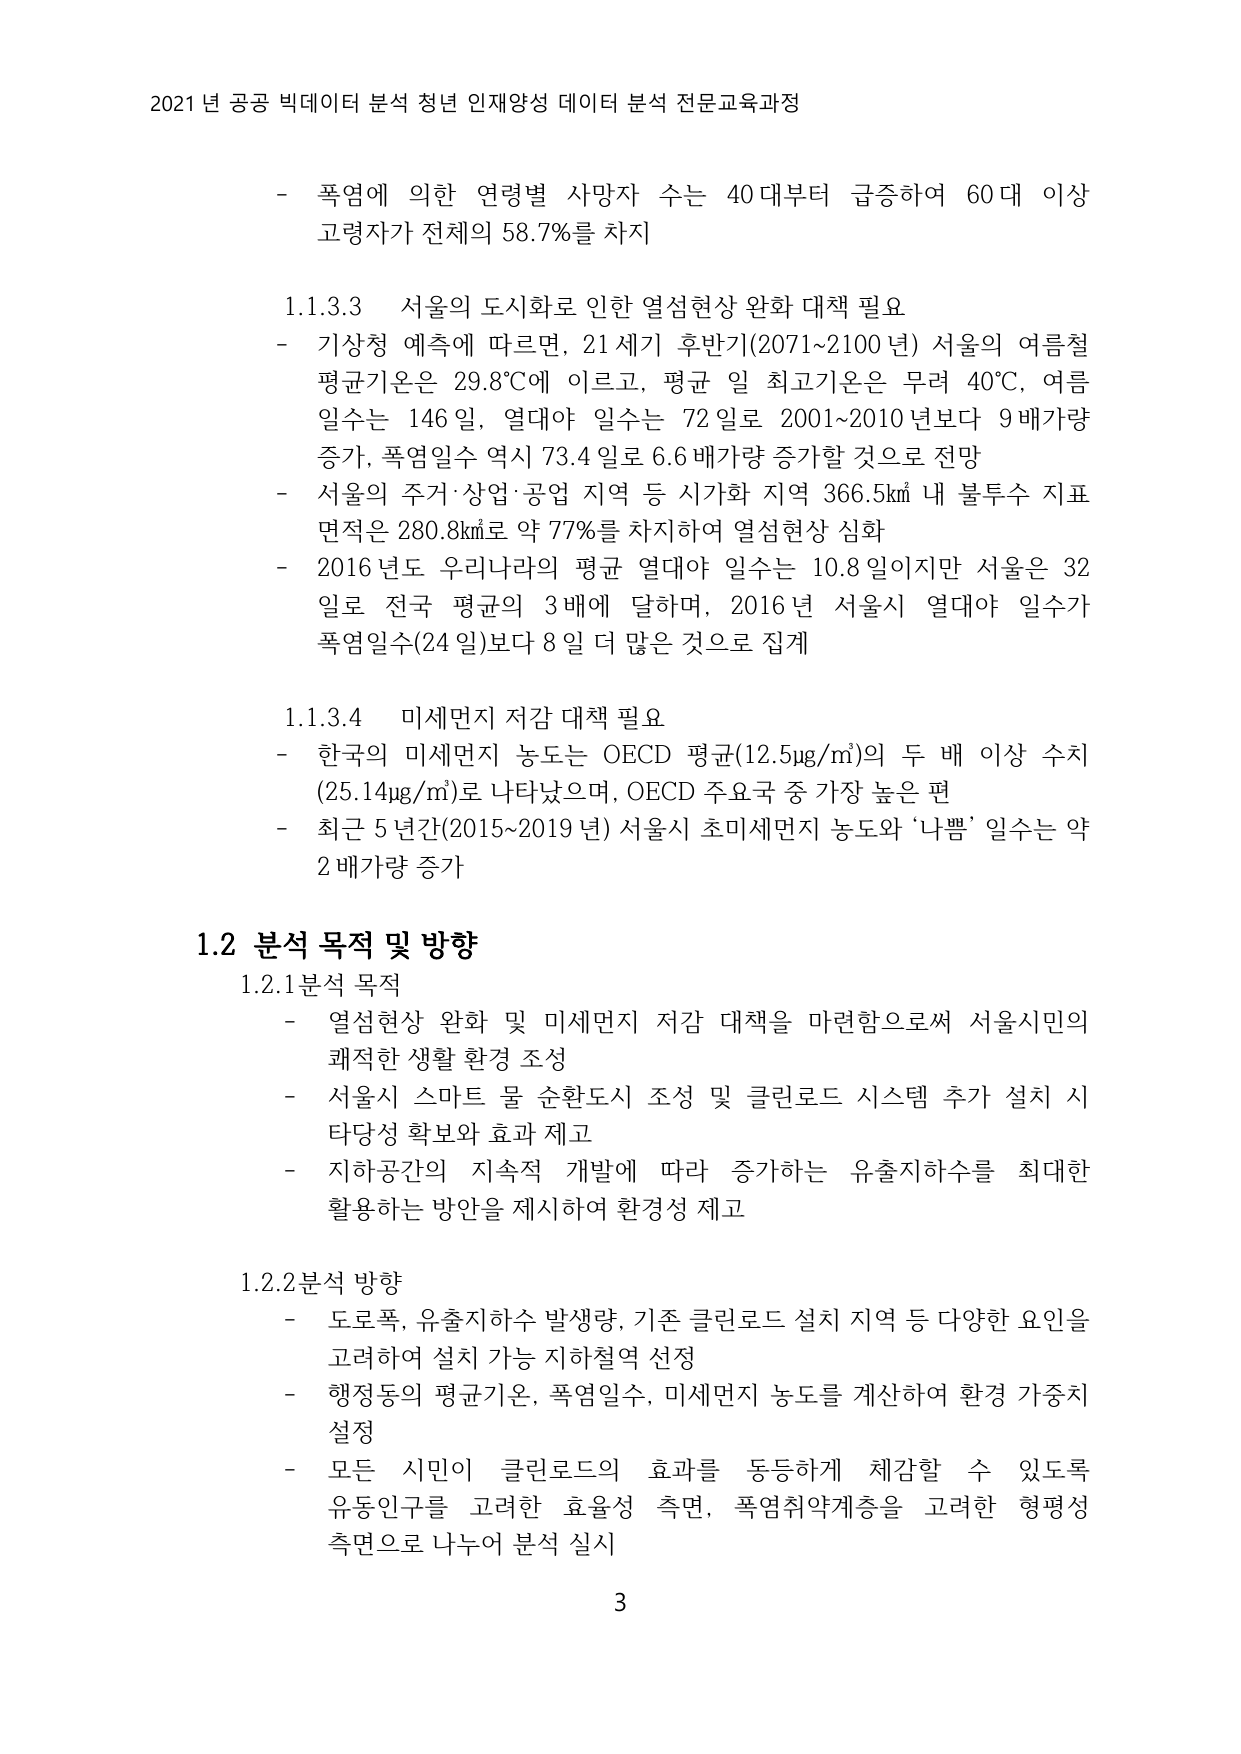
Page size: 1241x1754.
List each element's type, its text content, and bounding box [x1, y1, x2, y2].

list 최근 5년간(2015~2019년) 서울시 초미세먼지 농도와 ‘나쁨’ 일수는 약 2배가량 증가 [275, 811, 1090, 881]
list 분석 방향 [239, 1265, 1090, 1297]
list 분석 목적 [239, 967, 1090, 999]
list 열섬현상 완화 및 미세먼지 저감 대책을 마련함으로써 서울시민의 쾌적한 생활 환경 조성 [283, 1004, 1090, 1074]
list 도로폭, 유출지하수 발생량, 기존 클린로드 설치 지역 등 다양한 요인을 고려하여 설치 가능 지하철역 선정 [283, 1302, 1090, 1372]
list 지하공간의 지속적 개발에 따라 증가하는 유출지하수를 최대한 활용하는 방안을 제시하여 환경성 제고 [283, 1153, 1090, 1223]
list 기상청 예측에 따르면, 21세기 후반기(2071~2100년) 서울의 여름철 평균기온은 29.8℃에 이르고, 평균 일 최고기온은 무려 40℃, 여름 일수는 146일, 열대야 일수는 72일로 2001~2010년보다 9배가량 증가, 폭염일수 역시 73.4일로 6.6배가량 증가할 것으로 전망 [275, 326, 1090, 471]
list 서울시 스마트 물 순환도시 조성 및 클린로드 시스템 추가 설치 시 타당성 확보와 효과 제고 [283, 1078, 1090, 1148]
list 한국의 미세먼지 농도는 OECD 평균(12.5㎍/㎥)의 두 배 이상 수치(25.14㎍/㎥)로 나타났으며, OECD 주요국 중 가장 높은 편 [275, 737, 1090, 806]
list 행정동의 평균기온, 폭염일수, 미세먼지 농도를 계산하여 환경 가중치 설정 [283, 1377, 1090, 1447]
list 서울의 도시화로 인한 열섬현상 완화 대책 필요 [283, 289, 1090, 322]
list 서울의 주거･상업･공업 지역 등 시가화 지역 366.5㎢ 내 불투수 지표 면적은 280.8㎢로 약 77%를 차지하여 열섬현상 심화 [275, 476, 1090, 545]
list 폭염에 의한 연령별 사망자 수는 40대부터 급증하여 60대 이상 고령자가 전체의 58.7%를 차지 [275, 177, 1090, 247]
list 2016년도 우리나라의 평균 열대야 일수는 10.8일이지만 서울은 32일로 전국 평균의 3배에 달하며, 2016년 서울시 열대야 일수가 폭염일수(24일)보다 8일 더 많은 것으로 집계 [275, 550, 1090, 657]
list 미세먼지 저감 대책 필요 [283, 699, 1090, 732]
list 모든 시민이 클린로드의 효과를 동등하게 체감할 수 있도록 유동인구를 고려한 효율성 측면, 폭염취약계층을 고려한 형평성 측면으로 나누어 분석 실시 [283, 1451, 1090, 1558]
list 분석 목적 및 방향 [194, 923, 1090, 961]
